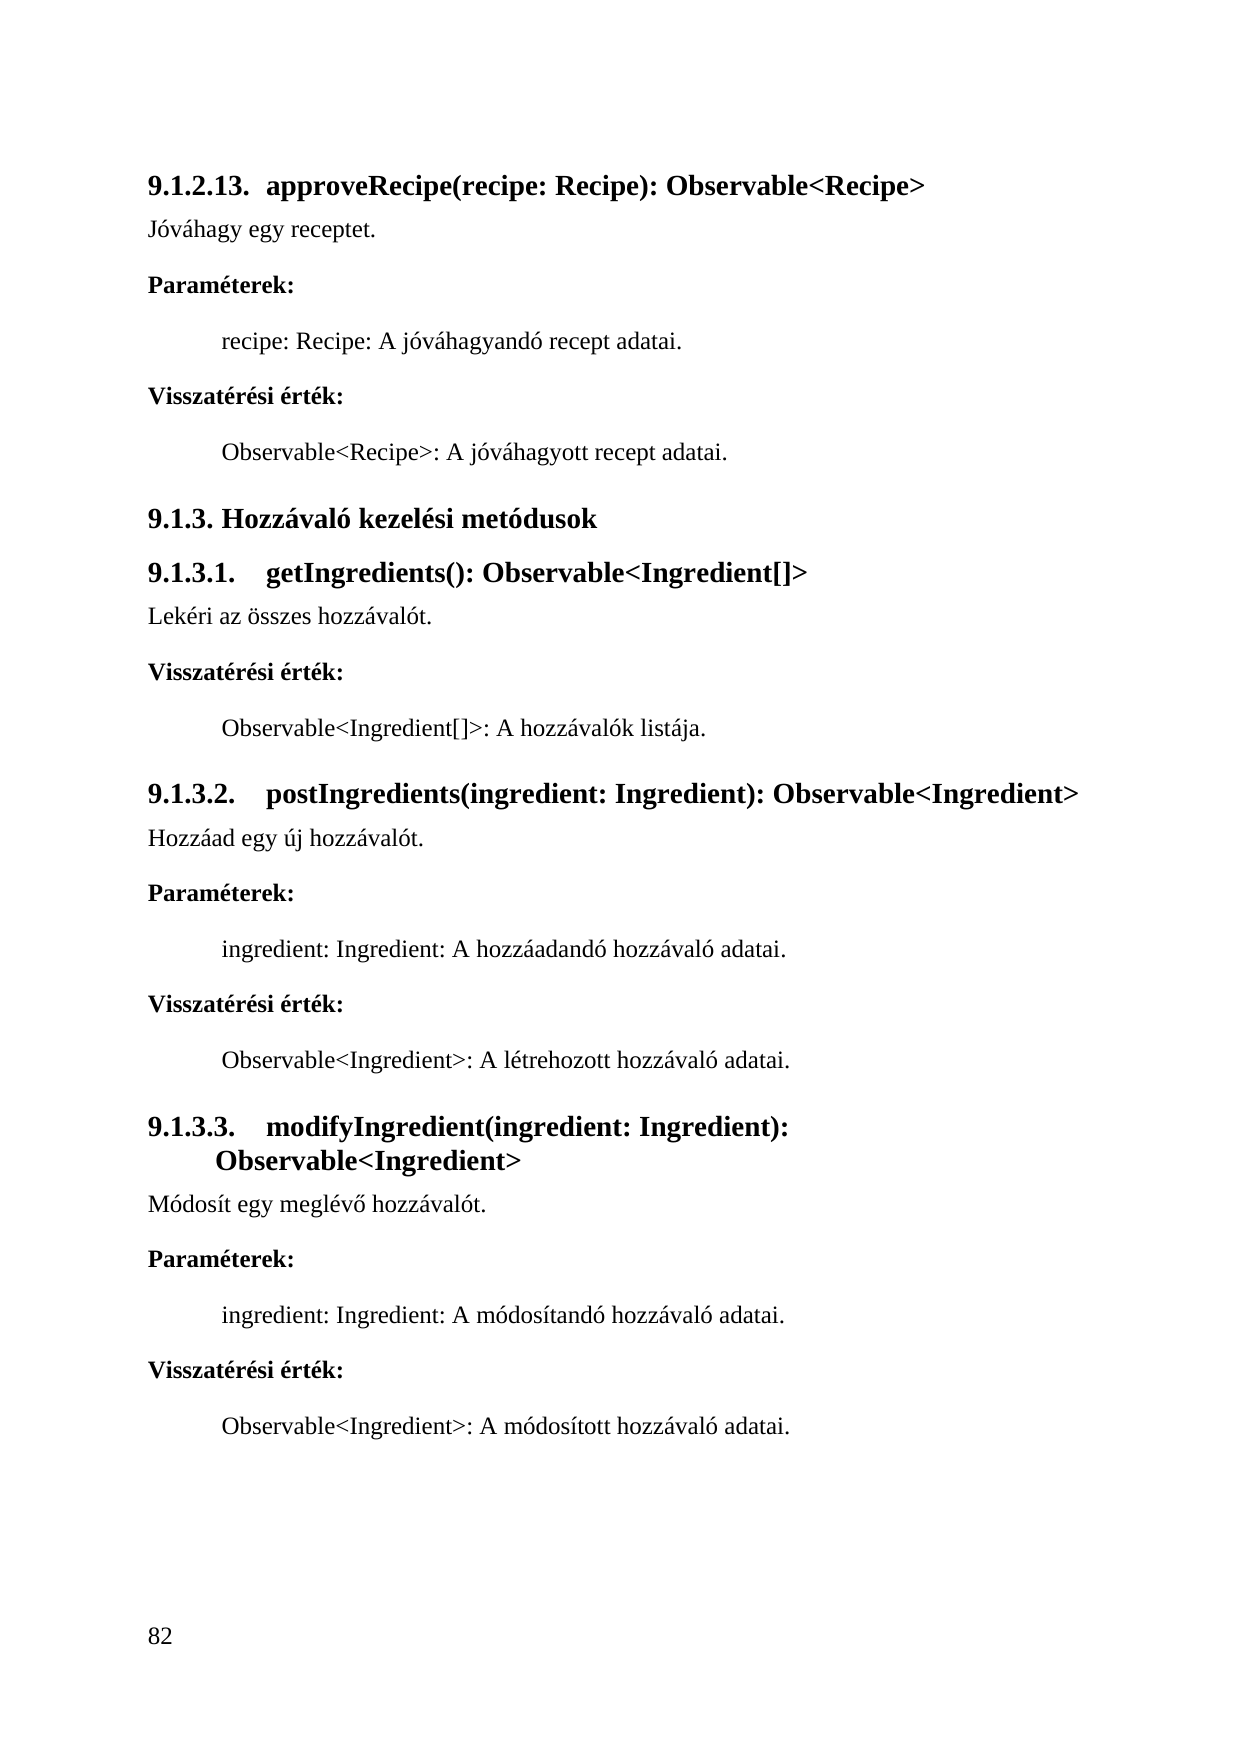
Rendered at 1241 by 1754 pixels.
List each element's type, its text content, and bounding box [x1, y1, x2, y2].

text getIngredients(): Observable<Ingredient[]> [148, 555, 1093, 589]
text Observable<Ingredient>: A módosított hozzávaló adatai. [148, 1411, 1093, 1440]
text Lekéri az összes hozzávalót. [148, 601, 1093, 630]
text ingredient: Ingredient: A hozzáadandó hozzávaló adatai. [148, 934, 1093, 963]
text recipe: Recipe: A jóváhagyandó recept adatai. [148, 326, 1093, 354]
text Paraméterek: [148, 1244, 1093, 1273]
text Visszatérési érték: [148, 989, 1093, 1018]
text Observable<Ingredient[]>: A hozzávalók listája. [148, 713, 1093, 741]
text postIngredients(ingredient: Ingredient): Observable<Ingredient> [148, 777, 1093, 810]
text Visszatérési érték: [148, 381, 1093, 410]
text Hozzávaló kezelési metódusok [148, 501, 1093, 534]
text modifyIngredient(ingredient: Ingredient): Observable<Ingredient> [148, 1109, 1093, 1176]
text Paraméterek: [148, 878, 1093, 907]
text Observable<Ingredient>: A létrehozott hozzávaló adatai. [148, 1045, 1093, 1074]
text Módosít egy meglévő hozzávalót. [148, 1189, 1093, 1217]
text approveRecipe(recipe: Recipe): Observable<Recipe> [148, 168, 1093, 202]
text Hozzáad egy új hozzávalót. [148, 823, 1093, 851]
text Visszatérési érték: [148, 1356, 1093, 1384]
text Paraméterek: [148, 270, 1093, 299]
text Jóváhagy egy receptet. [148, 214, 1093, 243]
text Observable<Recipe>: A jóváhagyott recept adatai. [148, 437, 1093, 466]
text ingredient: Ingredient: A módosítandó hozzávaló adatai. [148, 1300, 1093, 1329]
text Visszatérési érték: [148, 657, 1093, 686]
